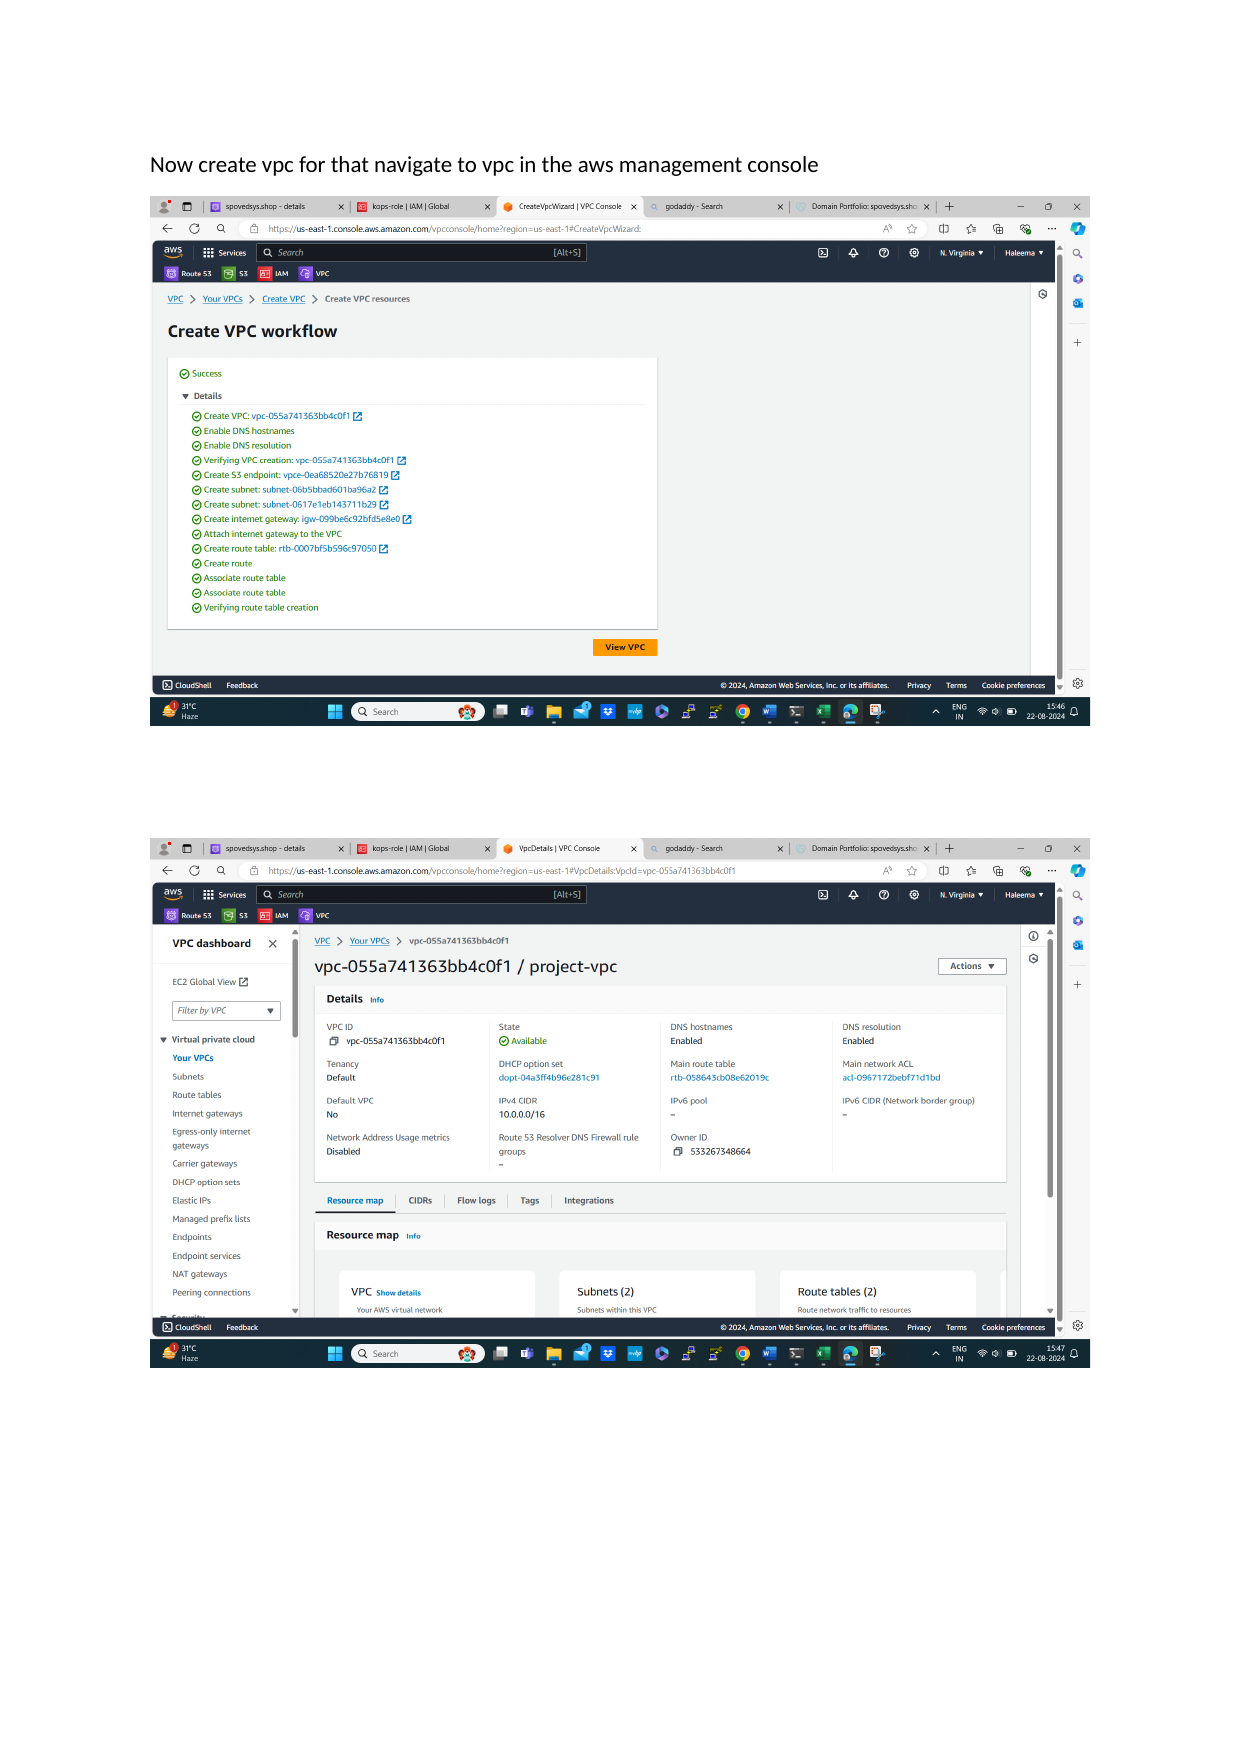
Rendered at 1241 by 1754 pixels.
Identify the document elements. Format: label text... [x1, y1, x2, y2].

text Now create vpc for that navigate to vpc in the aws management console [150, 150, 1090, 178]
picture [150, 196, 1091, 726]
picture [150, 838, 1091, 1368]
